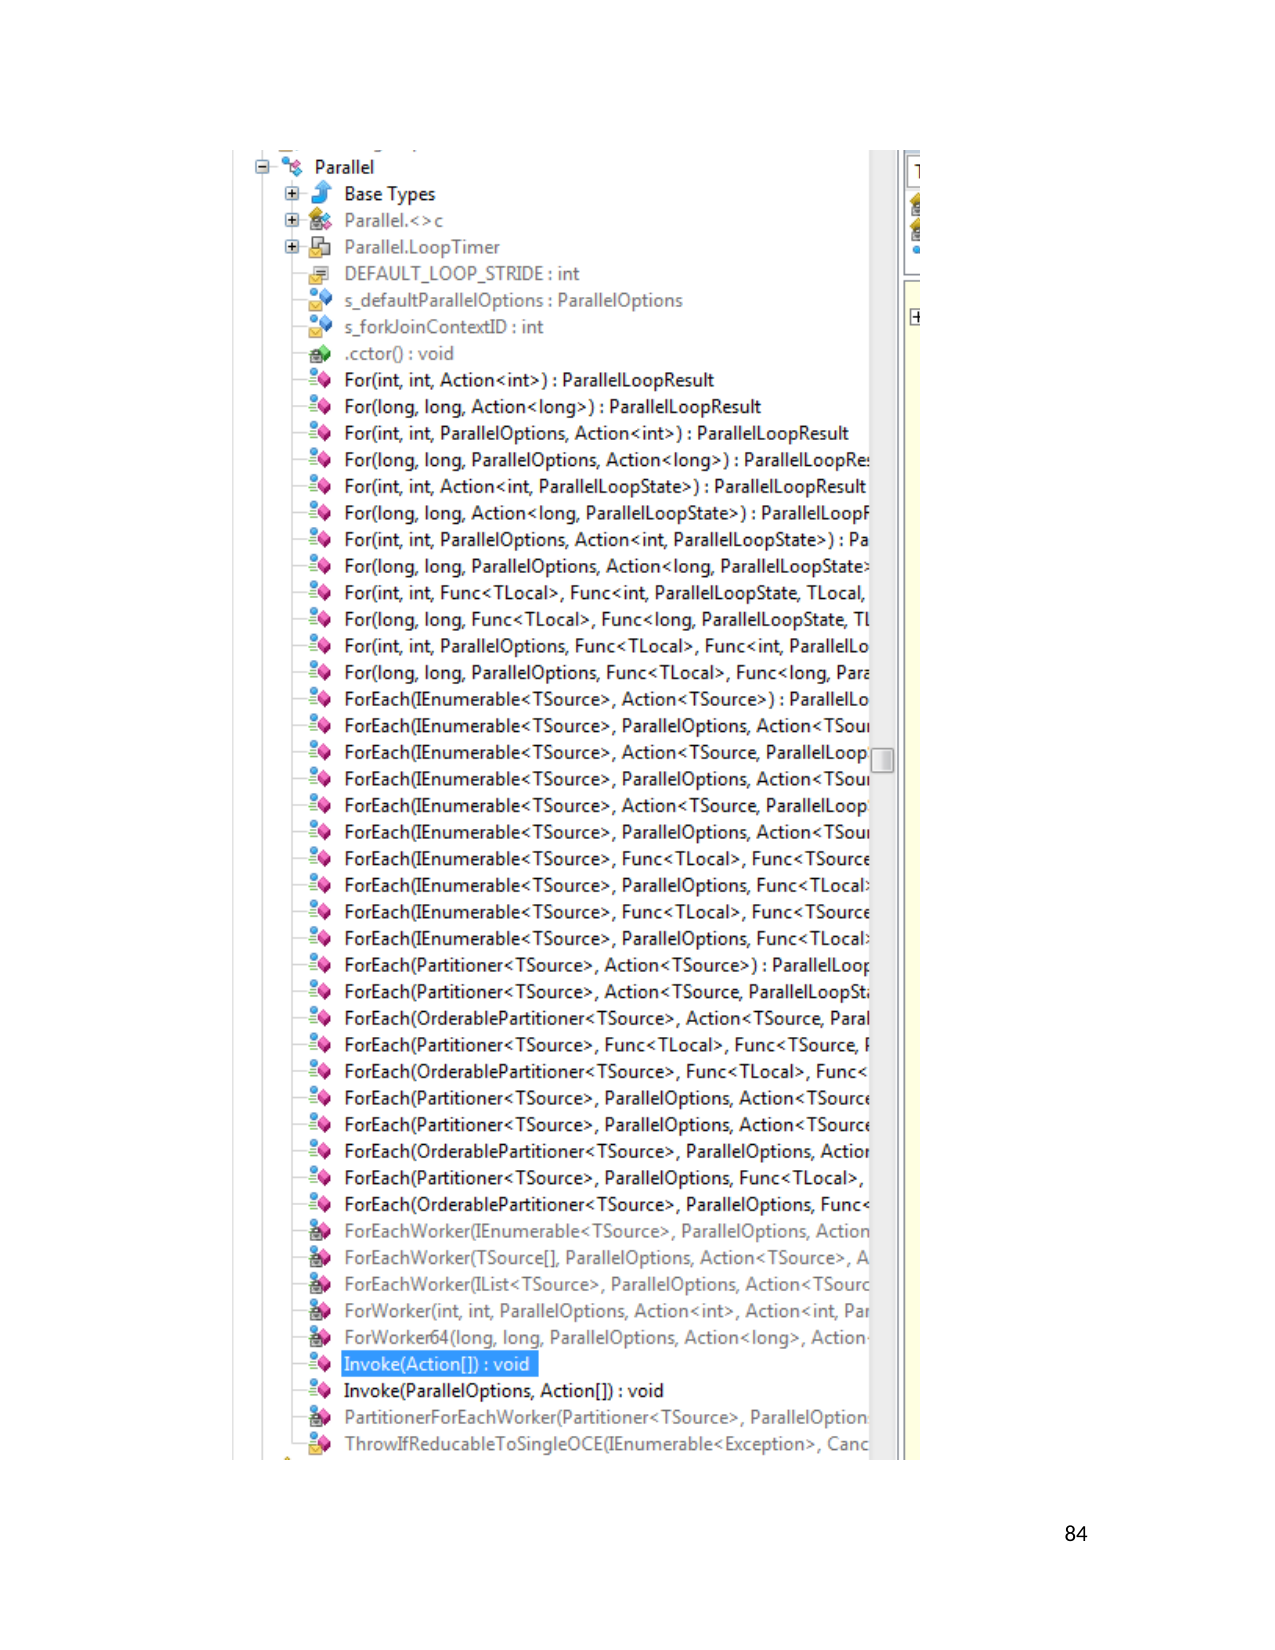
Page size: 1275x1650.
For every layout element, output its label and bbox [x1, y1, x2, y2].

picture [232, 150, 920, 1460]
